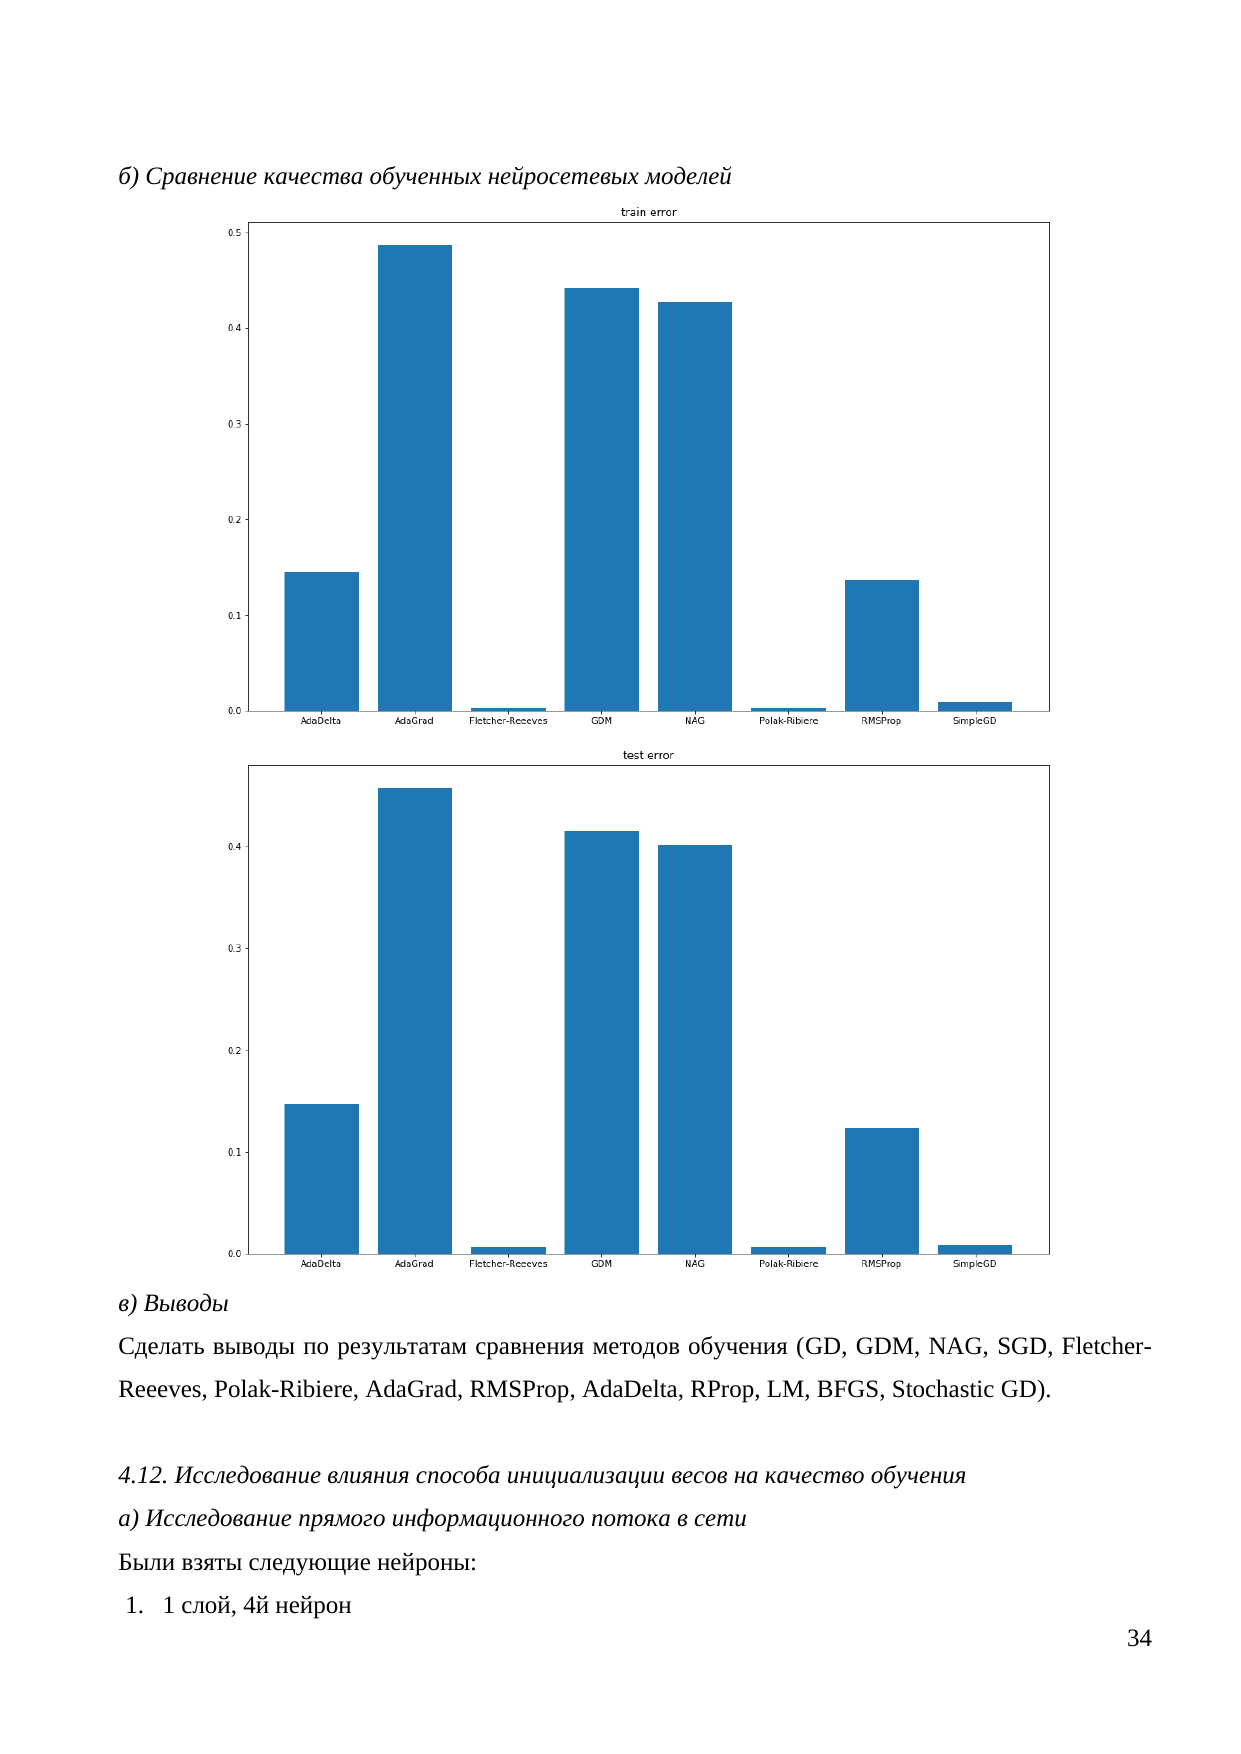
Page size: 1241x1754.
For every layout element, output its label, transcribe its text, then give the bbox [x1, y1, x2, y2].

text б) Сравнение качества обученных нейросетевых моделей [118, 161, 1152, 190]
text а) Исследование прямого информационного потока в сети [118, 1503, 1152, 1532]
list 1 слой, 4й нейрон [125, 1590, 1152, 1618]
picture [118, 204, 1152, 733]
text в) Выводы [118, 1288, 1152, 1317]
picture [118, 746, 1152, 1274]
text 4.12. Исследование влияния способа инициализации весов на качество обучения [118, 1460, 1152, 1489]
text Были взяты следующие нейроны: [118, 1547, 1152, 1575]
text Сделать выводы по результатам сравнения методов обучения (GD, GDM, NAG, SGD, Fletcher-Reeeves, Polak-Ribiere, AdaGrad, RMSProp, AdaDelta, RProp, LM, BFGS, Stochastic GD). [118, 1331, 1152, 1403]
